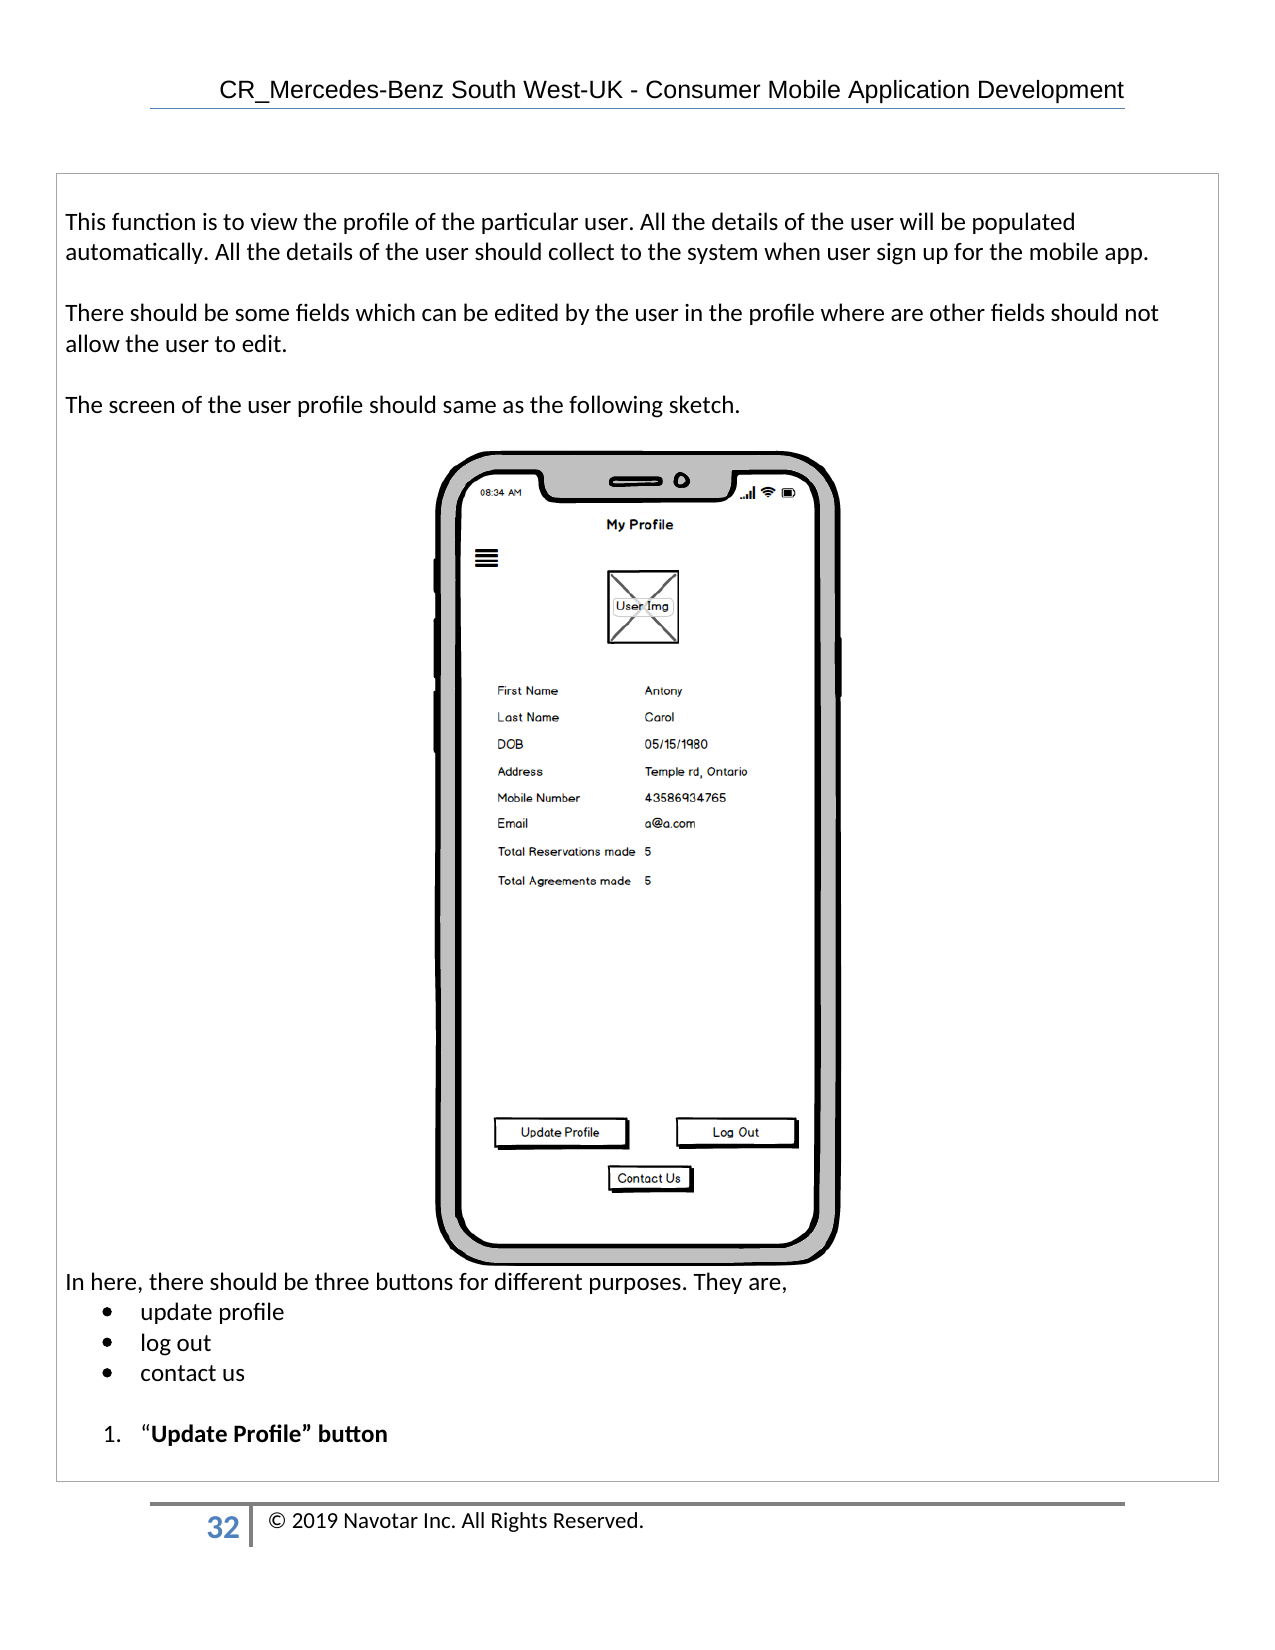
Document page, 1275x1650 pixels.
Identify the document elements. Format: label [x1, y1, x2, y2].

picture [433, 450, 842, 1266]
table_cell [57, 174, 1218, 1481]
